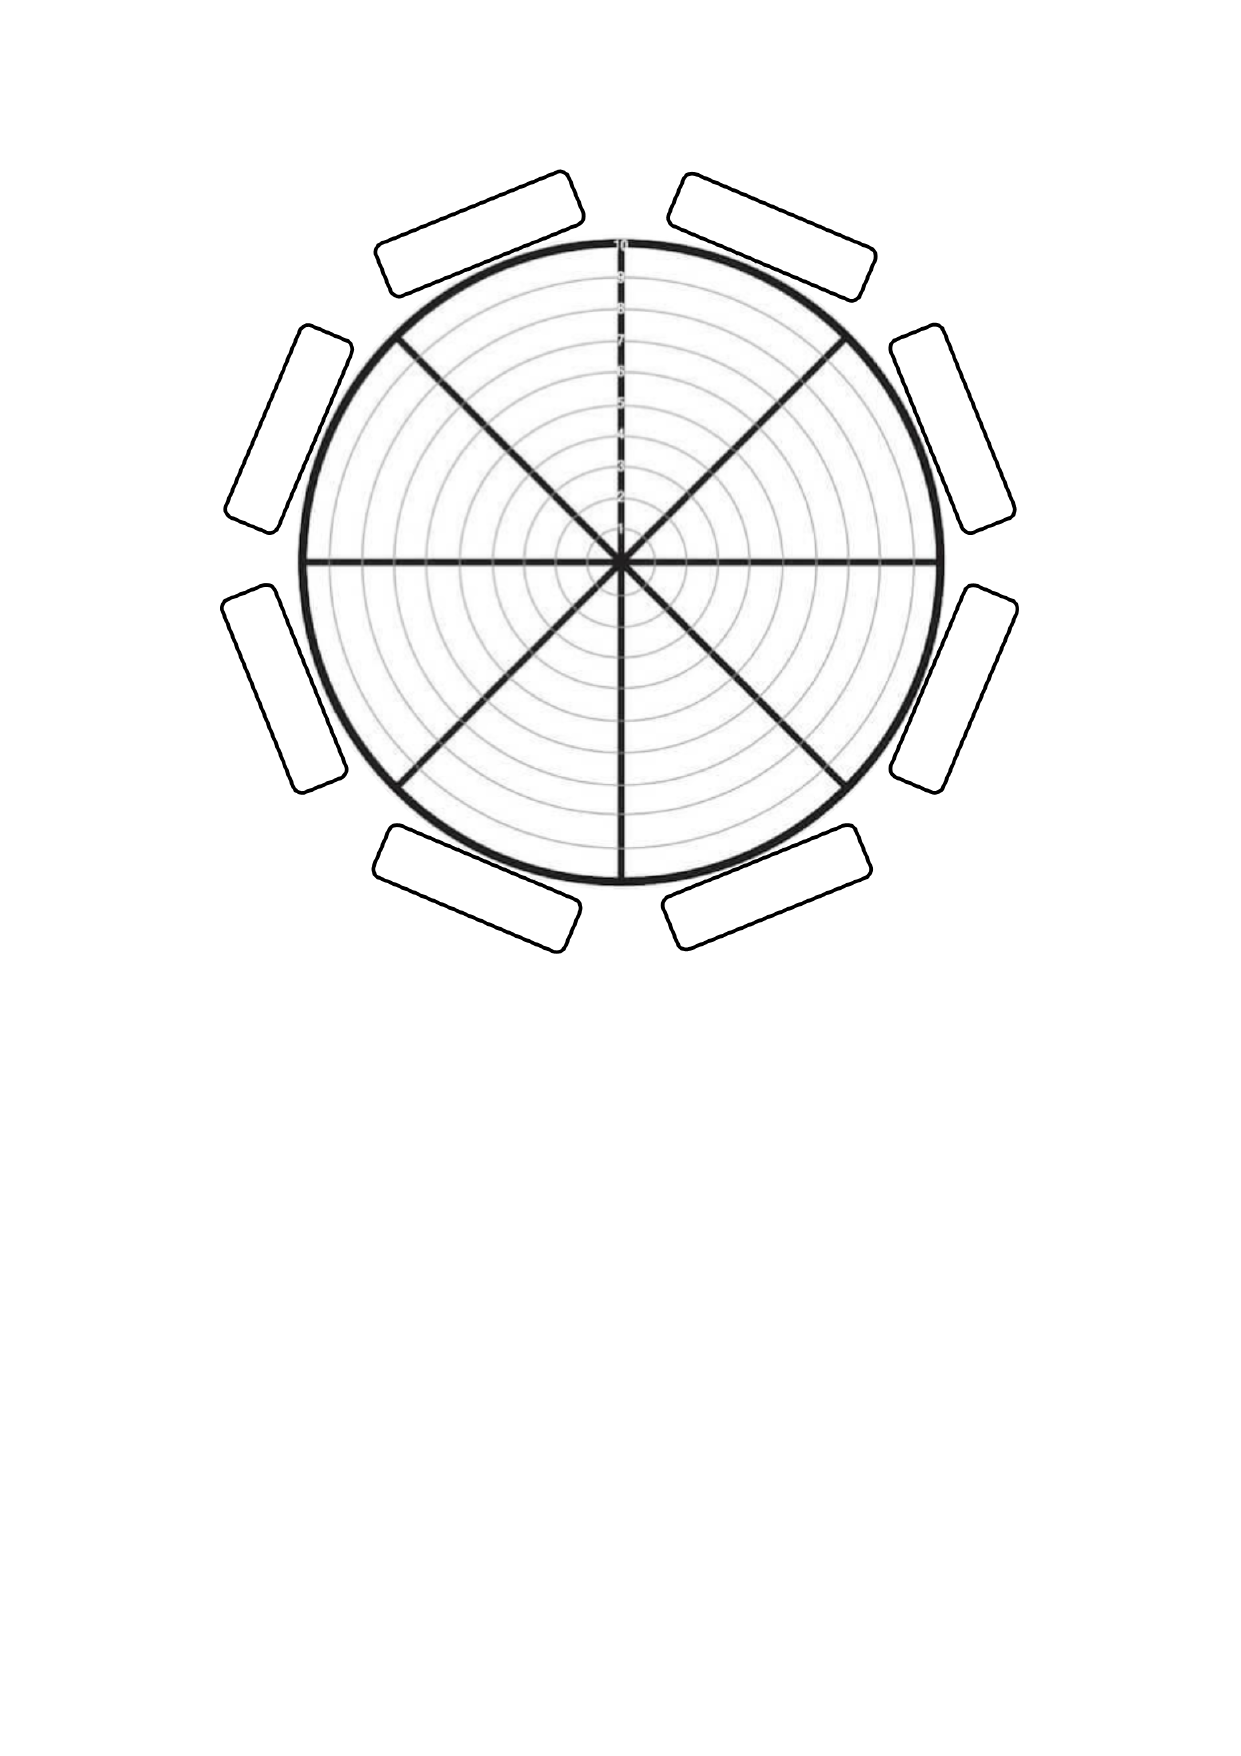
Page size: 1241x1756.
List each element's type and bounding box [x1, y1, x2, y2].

picture [219, 169, 1019, 954]
